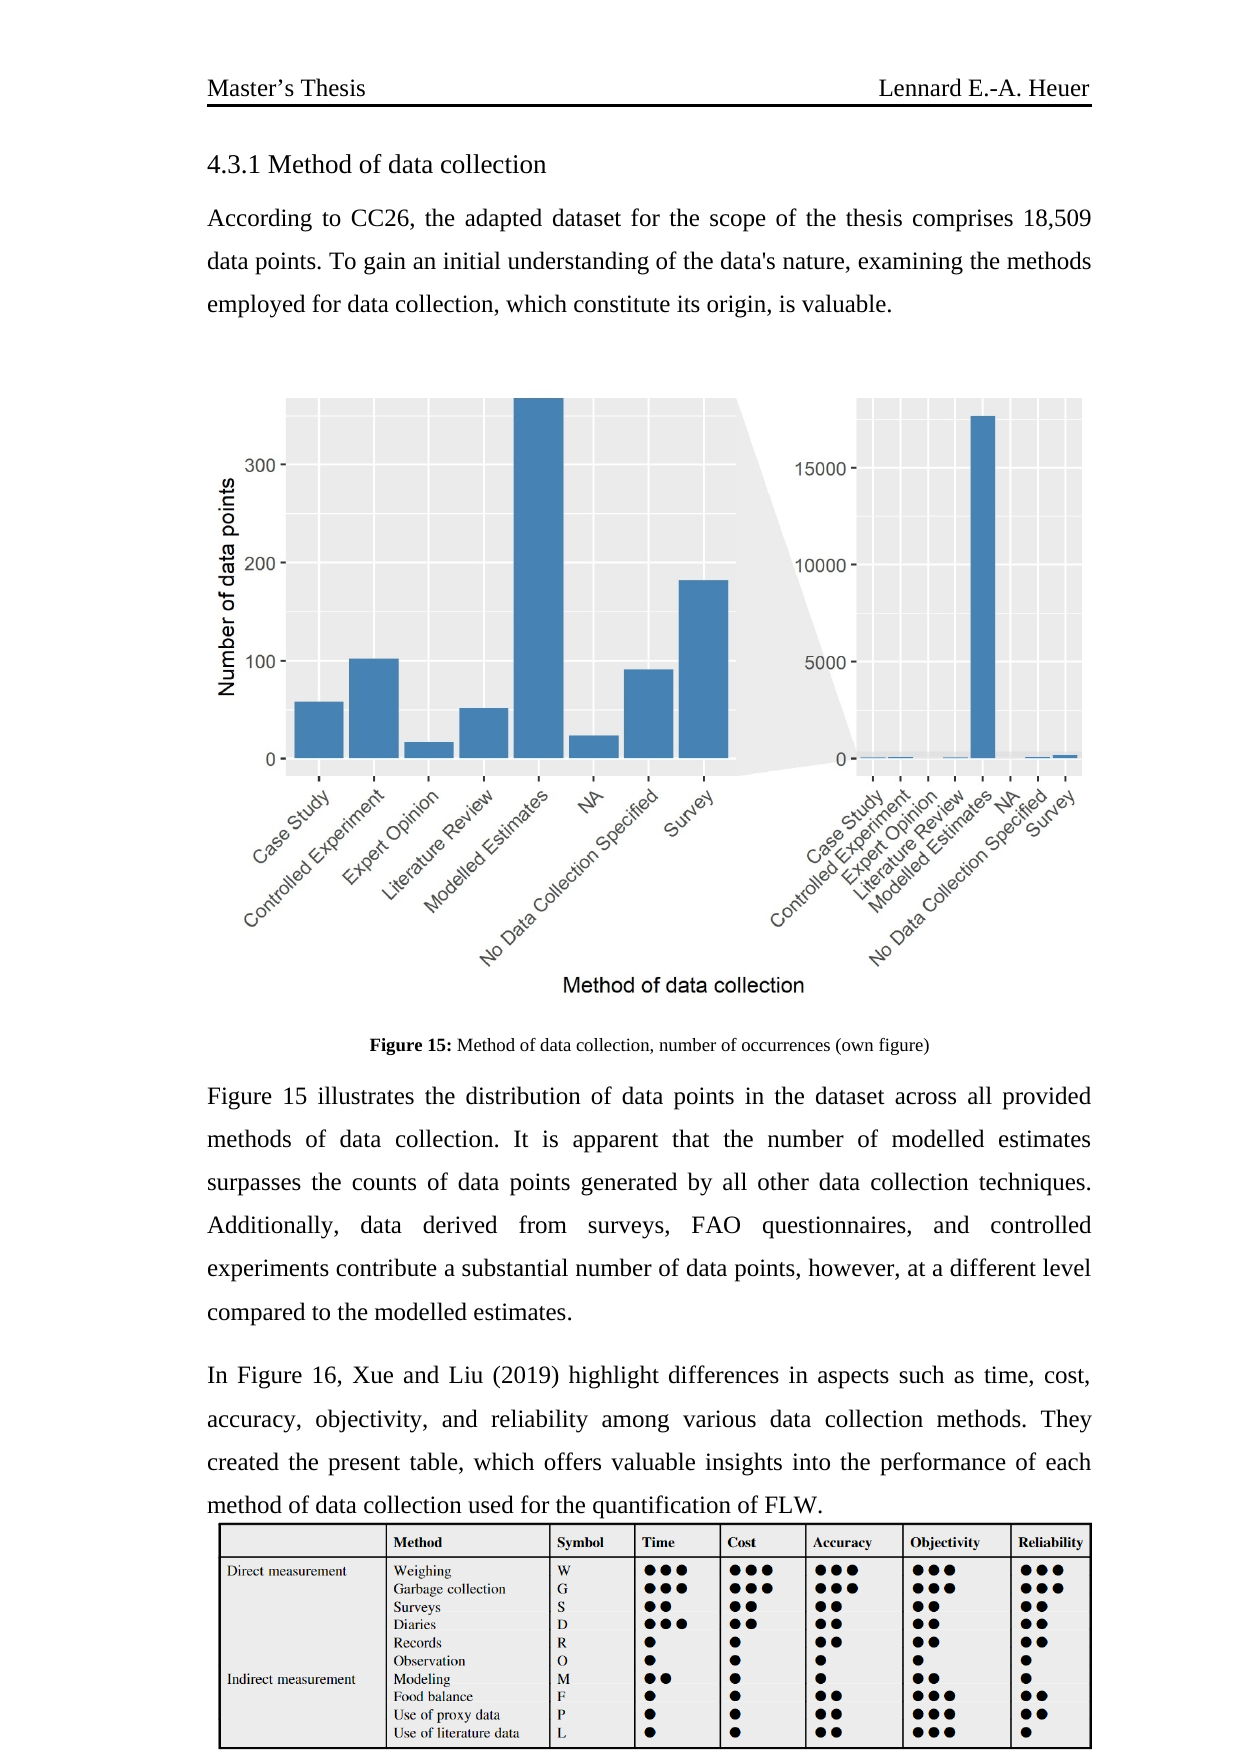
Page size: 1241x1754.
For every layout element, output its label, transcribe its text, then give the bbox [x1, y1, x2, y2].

subtitle 4.3.1 Method of data collection [207, 148, 1092, 179]
subtitle Figure 15: Method of data collection, number of occurrences (own figure) [207, 1034, 1092, 1056]
text In Figure 16, Xue and Liu (2019) highlight differences in aspects such as time, cost, accuracy, objectivity, and reliability among various data collection methods. They created the present table, which offers valuable insights into the performance of each method of data collection used for the quantification of FLW. [207, 1361, 1092, 1519]
picture [211, 1520, 1097, 1754]
text According to CC26, the adapted dataset for the scope of the thesis comprises 18,509 data points. To gain an initial understanding of the data's nature, examining the methods employed for data collection, which constitute its origin, is valuable. [207, 203, 1092, 318]
picture [206, 387, 1093, 1008]
text Figure 15 illustrates the distribution of data points in the dataset across all provided methods of data collection. It is apparent that the number of modelled estimates surpasses the counts of data points generated by all other data collection techniques. Additionally, data derived from surveys, FAO questionnaires, and controlled experiments contribute a substantial number of data points, however, at a different level compared to the modelled estimates. [207, 1081, 1092, 1325]
